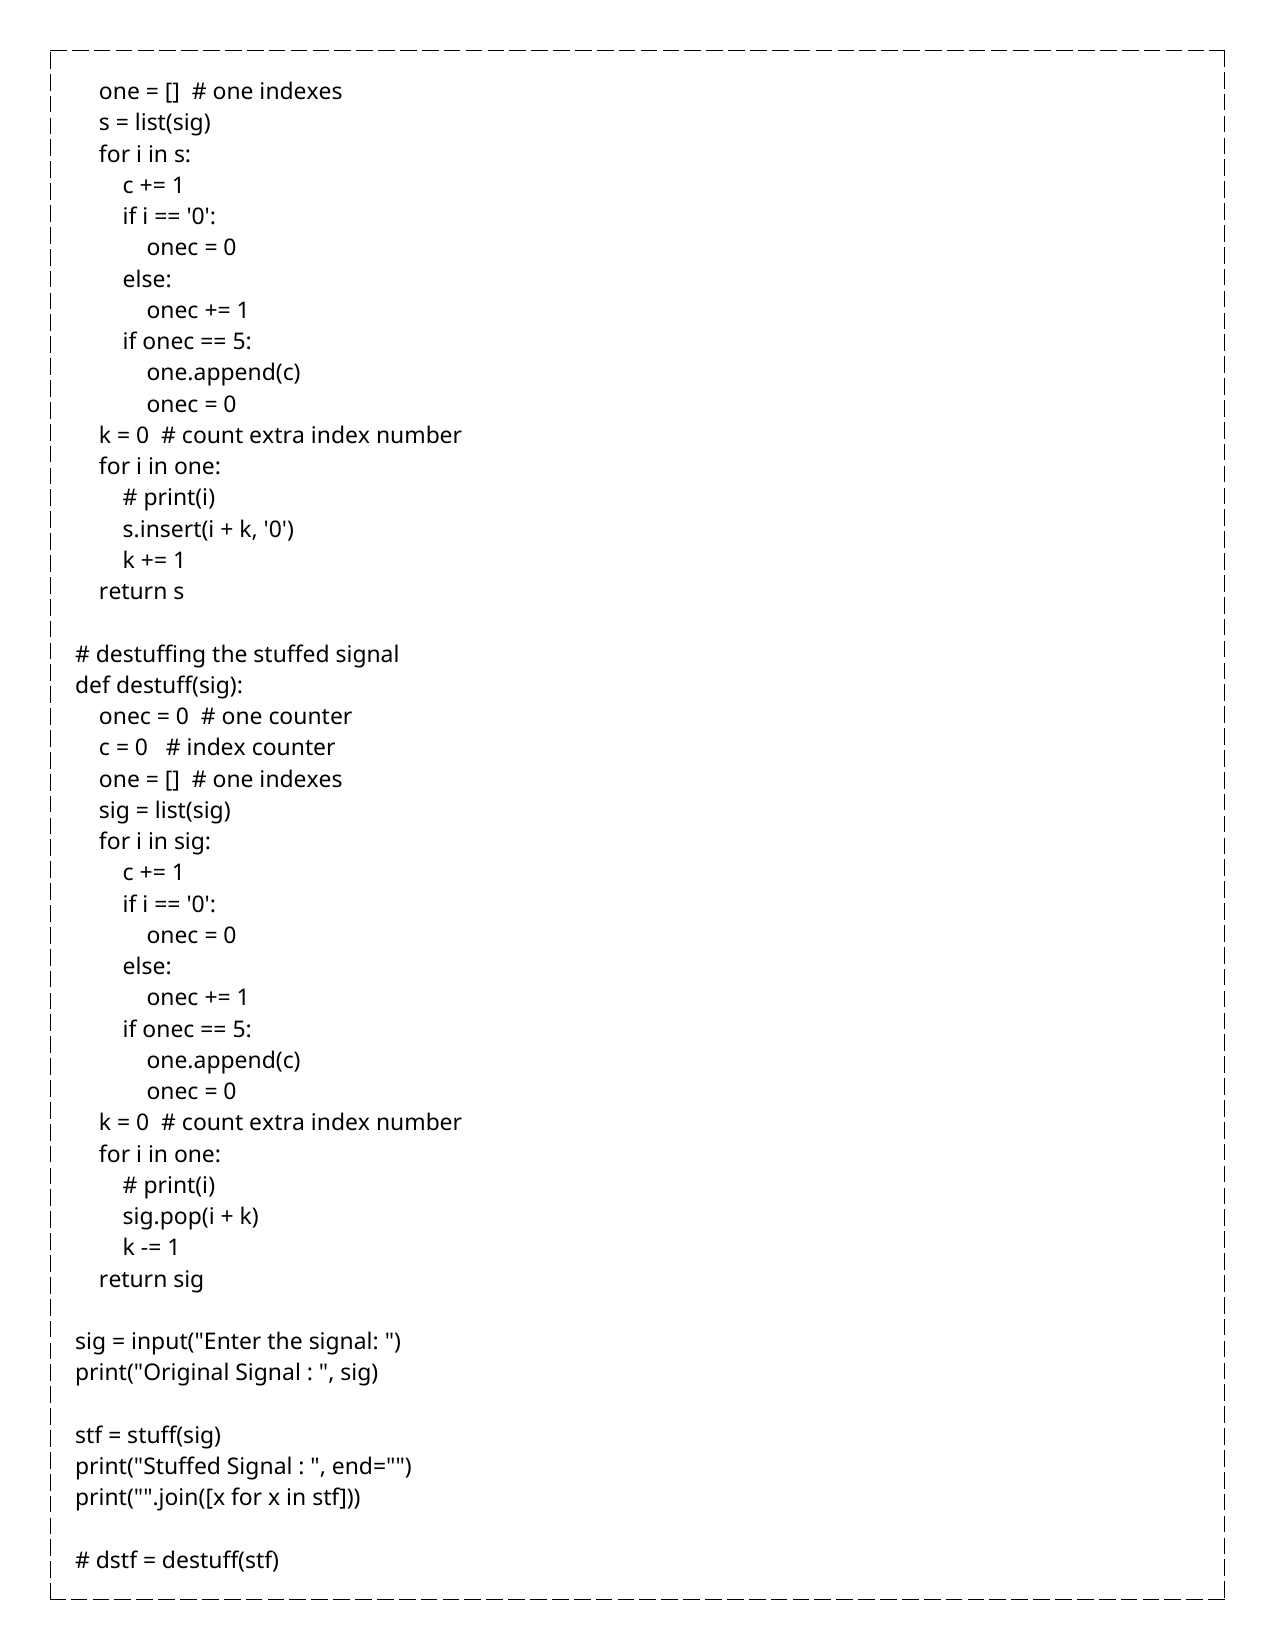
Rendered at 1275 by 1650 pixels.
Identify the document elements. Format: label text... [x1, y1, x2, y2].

text c += 1 [75, 856, 1200, 887]
text # print(i) [75, 481, 1200, 512]
text if onec == 5: [75, 1012, 1200, 1044]
text one.append(c) [75, 1044, 1200, 1075]
text onec = 0 [75, 231, 1200, 262]
text def destuff(sig): [75, 669, 1200, 700]
text else: [75, 262, 1200, 294]
text # print(i) [75, 1169, 1200, 1200]
text s.insert(i + k, '0') [75, 512, 1200, 544]
text return sig [75, 1262, 1200, 1294]
text # dstf = destuff(stf) [75, 1544, 1200, 1575]
text sig = input("Enter the signal: ") [75, 1325, 1200, 1356]
text sig.pop(i + k) [75, 1200, 1200, 1231]
text one = [] # one indexes [75, 75, 1200, 106]
text else: [75, 950, 1200, 981]
text for i in s: [75, 137, 1200, 169]
text return s [75, 575, 1200, 606]
text onec = 0 [75, 387, 1200, 419]
text stf = stuff(sig) [75, 1419, 1200, 1450]
text c = 0 # index counter [75, 731, 1200, 762]
text onec += 1 [75, 294, 1200, 325]
text if onec == 5: [75, 325, 1200, 356]
text sig = list(sig) [75, 794, 1200, 825]
text s = list(sig) [75, 106, 1200, 137]
text onec = 0 # one counter [75, 700, 1200, 731]
text for i in one: [75, 1137, 1200, 1169]
text k -= 1 [75, 1231, 1200, 1262]
text k = 0 # count extra index number [75, 419, 1200, 450]
text print("Stuffed Signal : ", end="") [75, 1450, 1200, 1481]
text one.append(c) [75, 356, 1200, 387]
text print("".join([x for x in stf])) [75, 1481, 1200, 1512]
text onec = 0 [75, 919, 1200, 950]
text k += 1 [75, 544, 1200, 575]
text for i in one: [75, 450, 1200, 481]
text k = 0 # count extra index number [75, 1106, 1200, 1137]
text if i == '0': [75, 887, 1200, 919]
text one = [] # one indexes [75, 762, 1200, 794]
text c += 1 [75, 169, 1200, 200]
text onec = 0 [75, 1075, 1200, 1106]
text # destuffing the stuffed signal [75, 637, 1200, 669]
text for i in sig: [75, 825, 1200, 856]
text print("Original Signal : ", sig) [75, 1356, 1200, 1387]
text onec += 1 [75, 981, 1200, 1012]
text if i == '0': [75, 200, 1200, 231]
